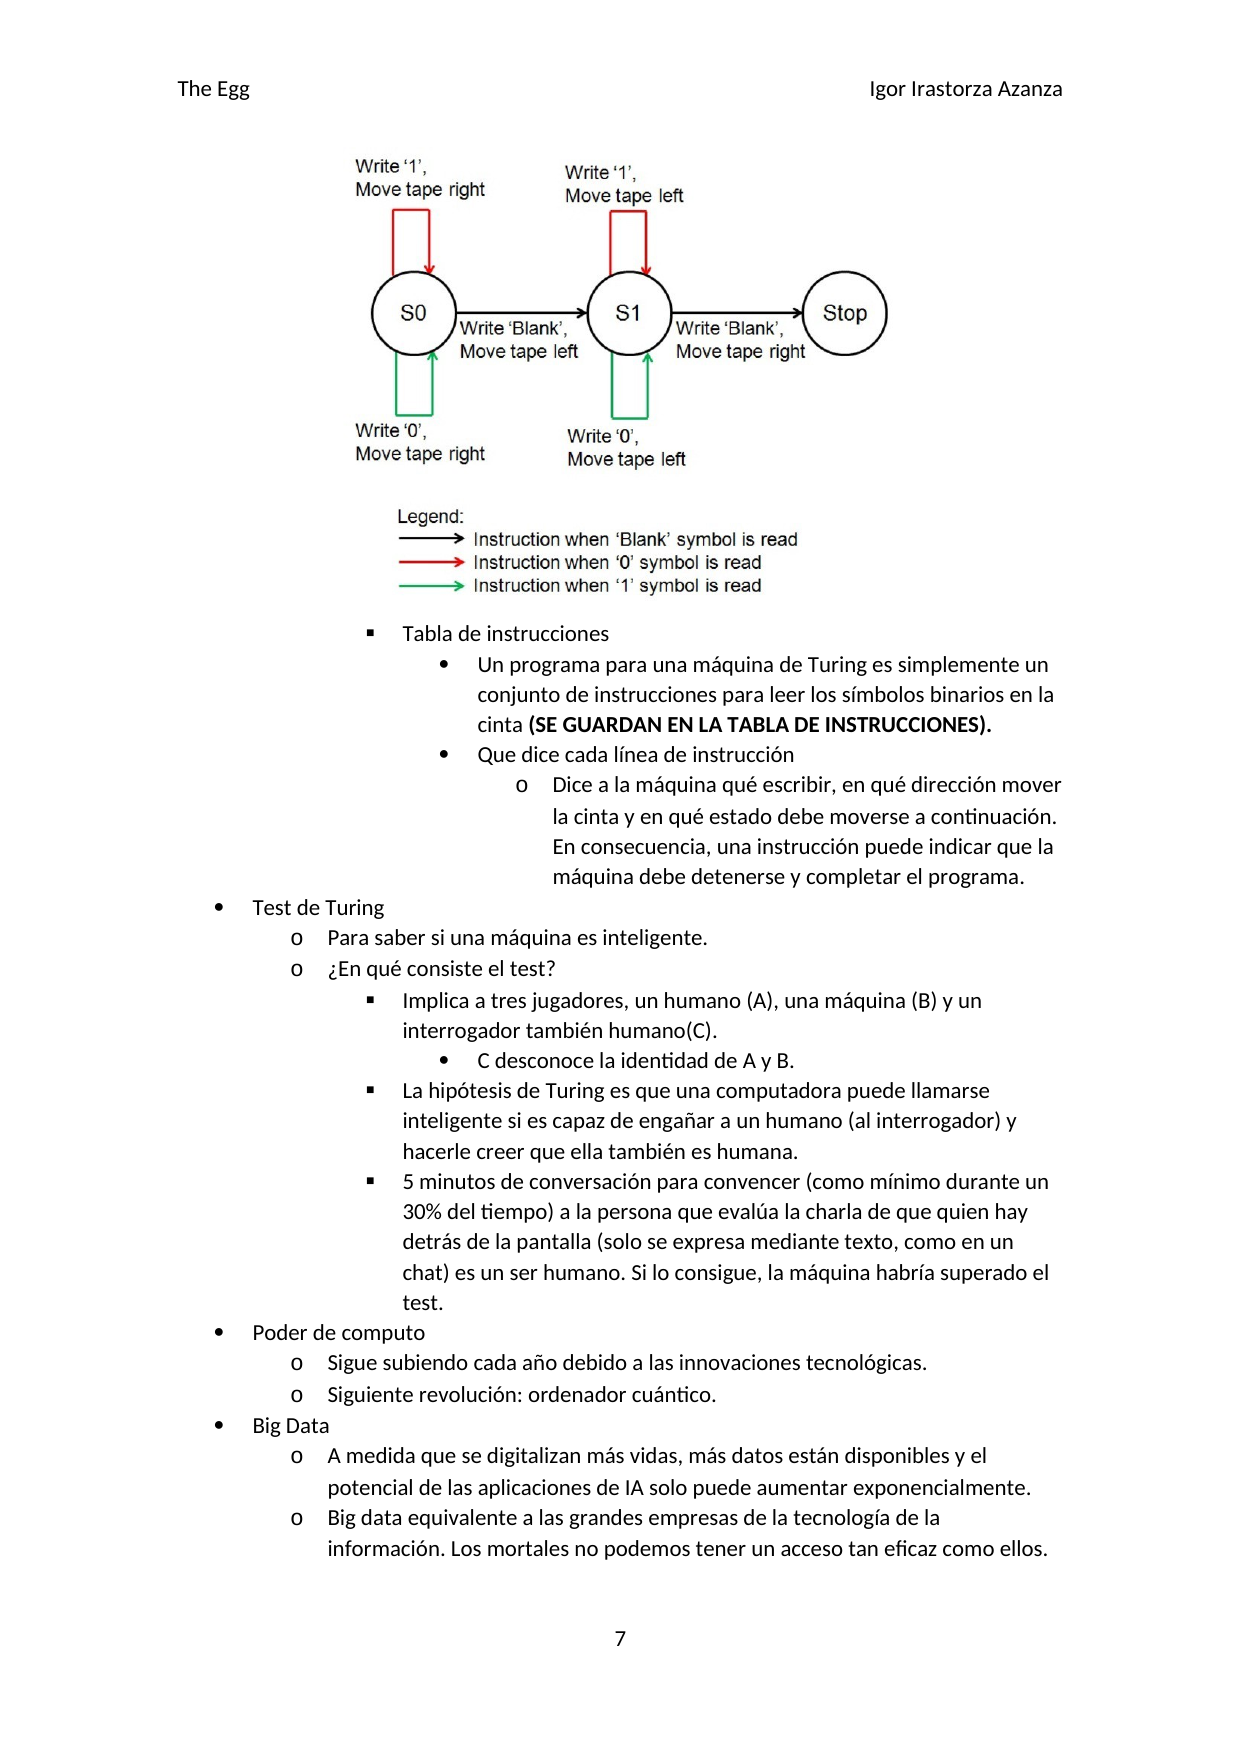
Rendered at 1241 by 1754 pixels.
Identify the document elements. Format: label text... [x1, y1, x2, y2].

list A medida que se digitalizan más vidas, más datos están disponibles y el potencial de las aplicaciones de IA solo puede aumentar exponencialmente. [290, 1441, 1063, 1501]
picture [343, 147, 897, 601]
list Siguiente revolución: ordenador cuántico. [290, 1380, 1063, 1409]
list Implica a tres jugadores, un humano (A), una máquina (B) y un interrogador también humano(C). [365, 986, 1063, 1044]
list 5 minutos de conversación para convencer (como mínimo durante un 30% del tiempo) a la persona que evalúa la charla de que quien hay detrás de la pantalla (solo se expresa mediante texto, como en un chat) es un ser humano. Si lo consigue, la máquina habría superado el test. [365, 1167, 1063, 1316]
list Para saber si una máquina es inteligente. [290, 923, 1063, 952]
list Que dice cada línea de instrucción [440, 740, 1063, 768]
list Sigue subiendo cada año debido a las innovaciones tecnológicas. [290, 1348, 1063, 1377]
list Tabla de instrucciones [365, 619, 1063, 648]
list Big Data [215, 1411, 1063, 1439]
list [290, 1503, 1063, 1562]
list Poder de computo [215, 1318, 1063, 1346]
list Un programa para una máquina de Turing es simplemente un conjunto de instrucciones para leer los símbolos binarios en la cinta (SE GUARDAN EN LA TABLA DE INSTRUCCIONES). [440, 650, 1063, 738]
list C desconoce la identidad de A y B. [440, 1046, 1063, 1074]
list La hipótesis de Turing es que una computadora puede llamarse inteligente si es capaz de engañar a un humano (al interrogador) y hacerle creer que ella también es humana. [365, 1076, 1063, 1165]
list Dice a la máquina qué escribir, en qué dirección mover la cinta y en qué estado debe moverse a continuación. En consecuencia, una instrucción puede indicar que la máquina debe detenerse y completar el programa. [515, 771, 1063, 890]
list Test de Turing [215, 893, 1063, 921]
list ¿En qué consiste el test? [290, 954, 1063, 983]
